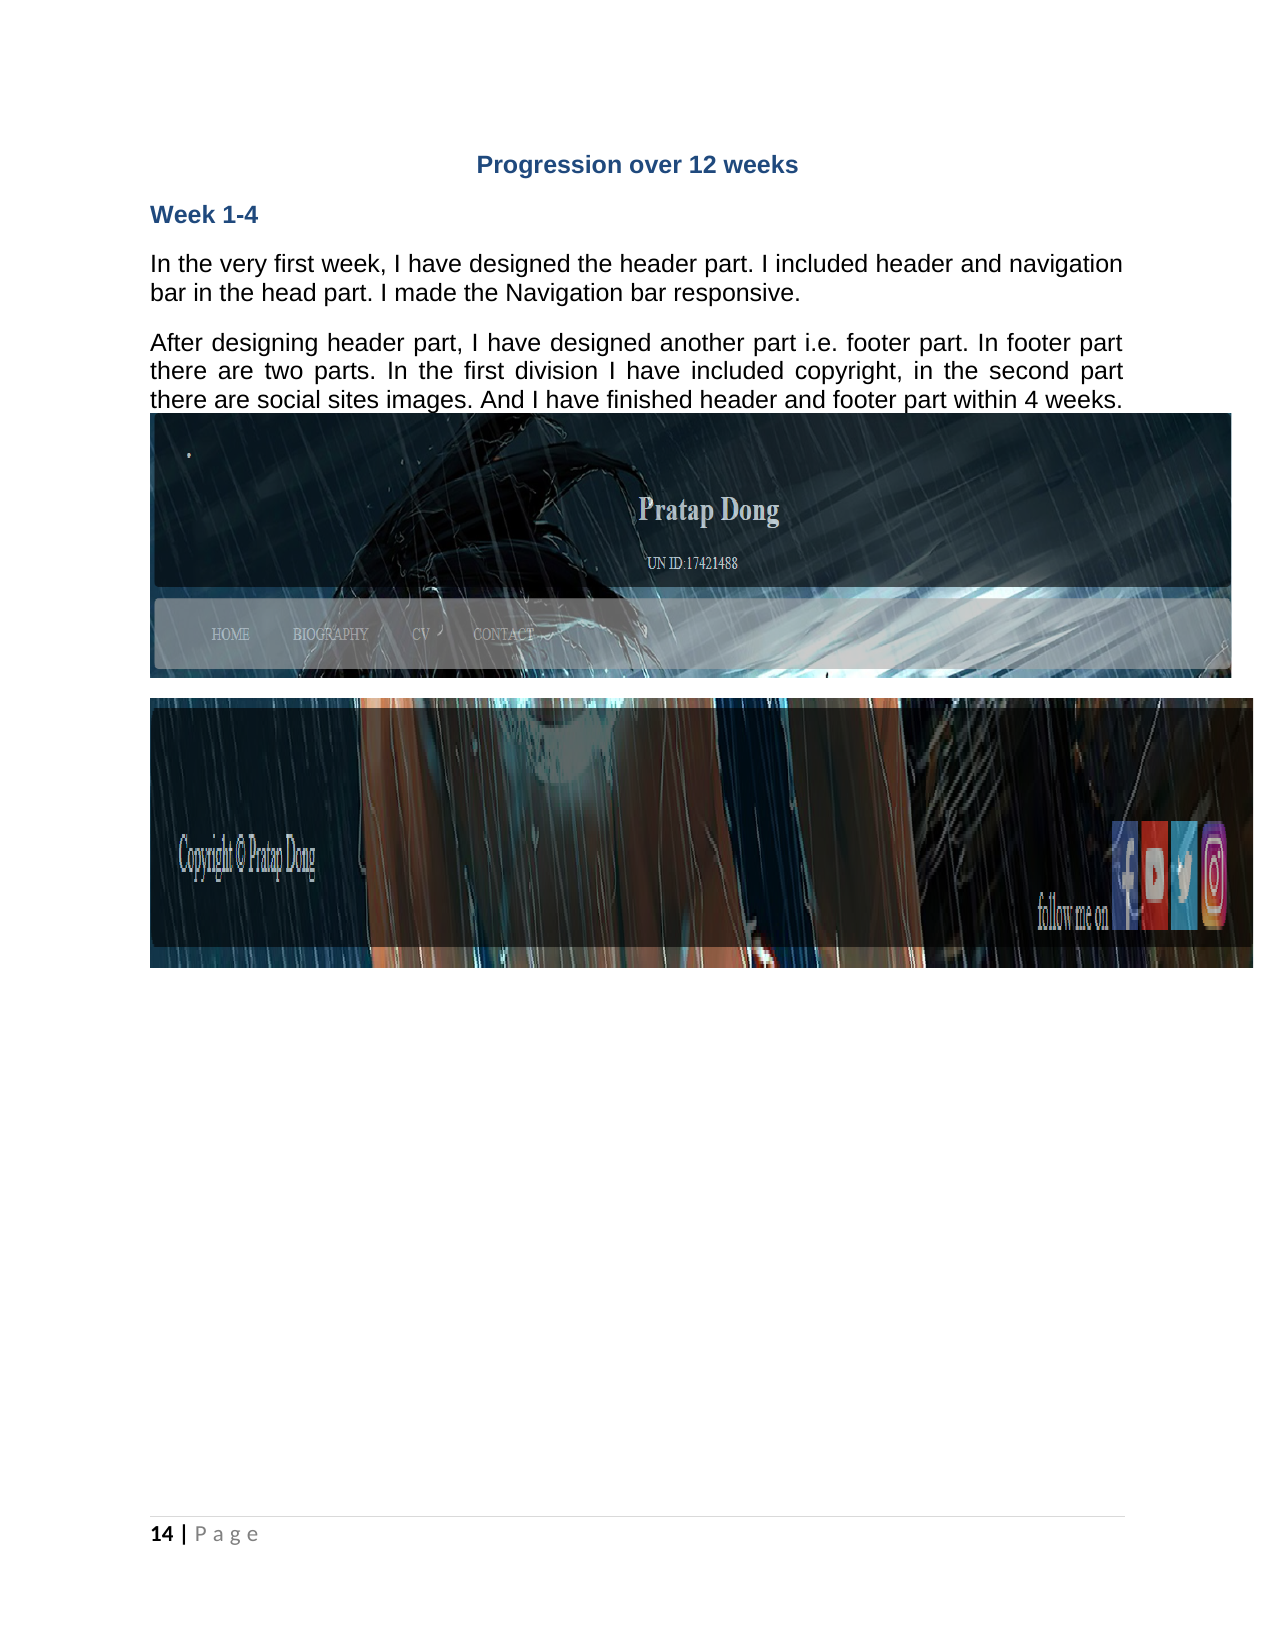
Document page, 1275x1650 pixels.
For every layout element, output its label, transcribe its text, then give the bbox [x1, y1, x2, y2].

picture [150, 698, 1254, 968]
text After designing header part, I have designed another part i.e. footer part. In footer part there are two parts. In the first division I have included copyright, in the second part there are social sites images. And I have finished header and footer part within 4 weeks. [150, 327, 1125, 413]
text In the very first week, I have designed the header part. I included header and navigation bar in the head part. I made the Navigation bar responsive. [150, 249, 1125, 307]
picture [150, 413, 1232, 678]
text Week 1-4 [150, 199, 1125, 228]
text Progression over 12 weeks [150, 150, 1125, 179]
